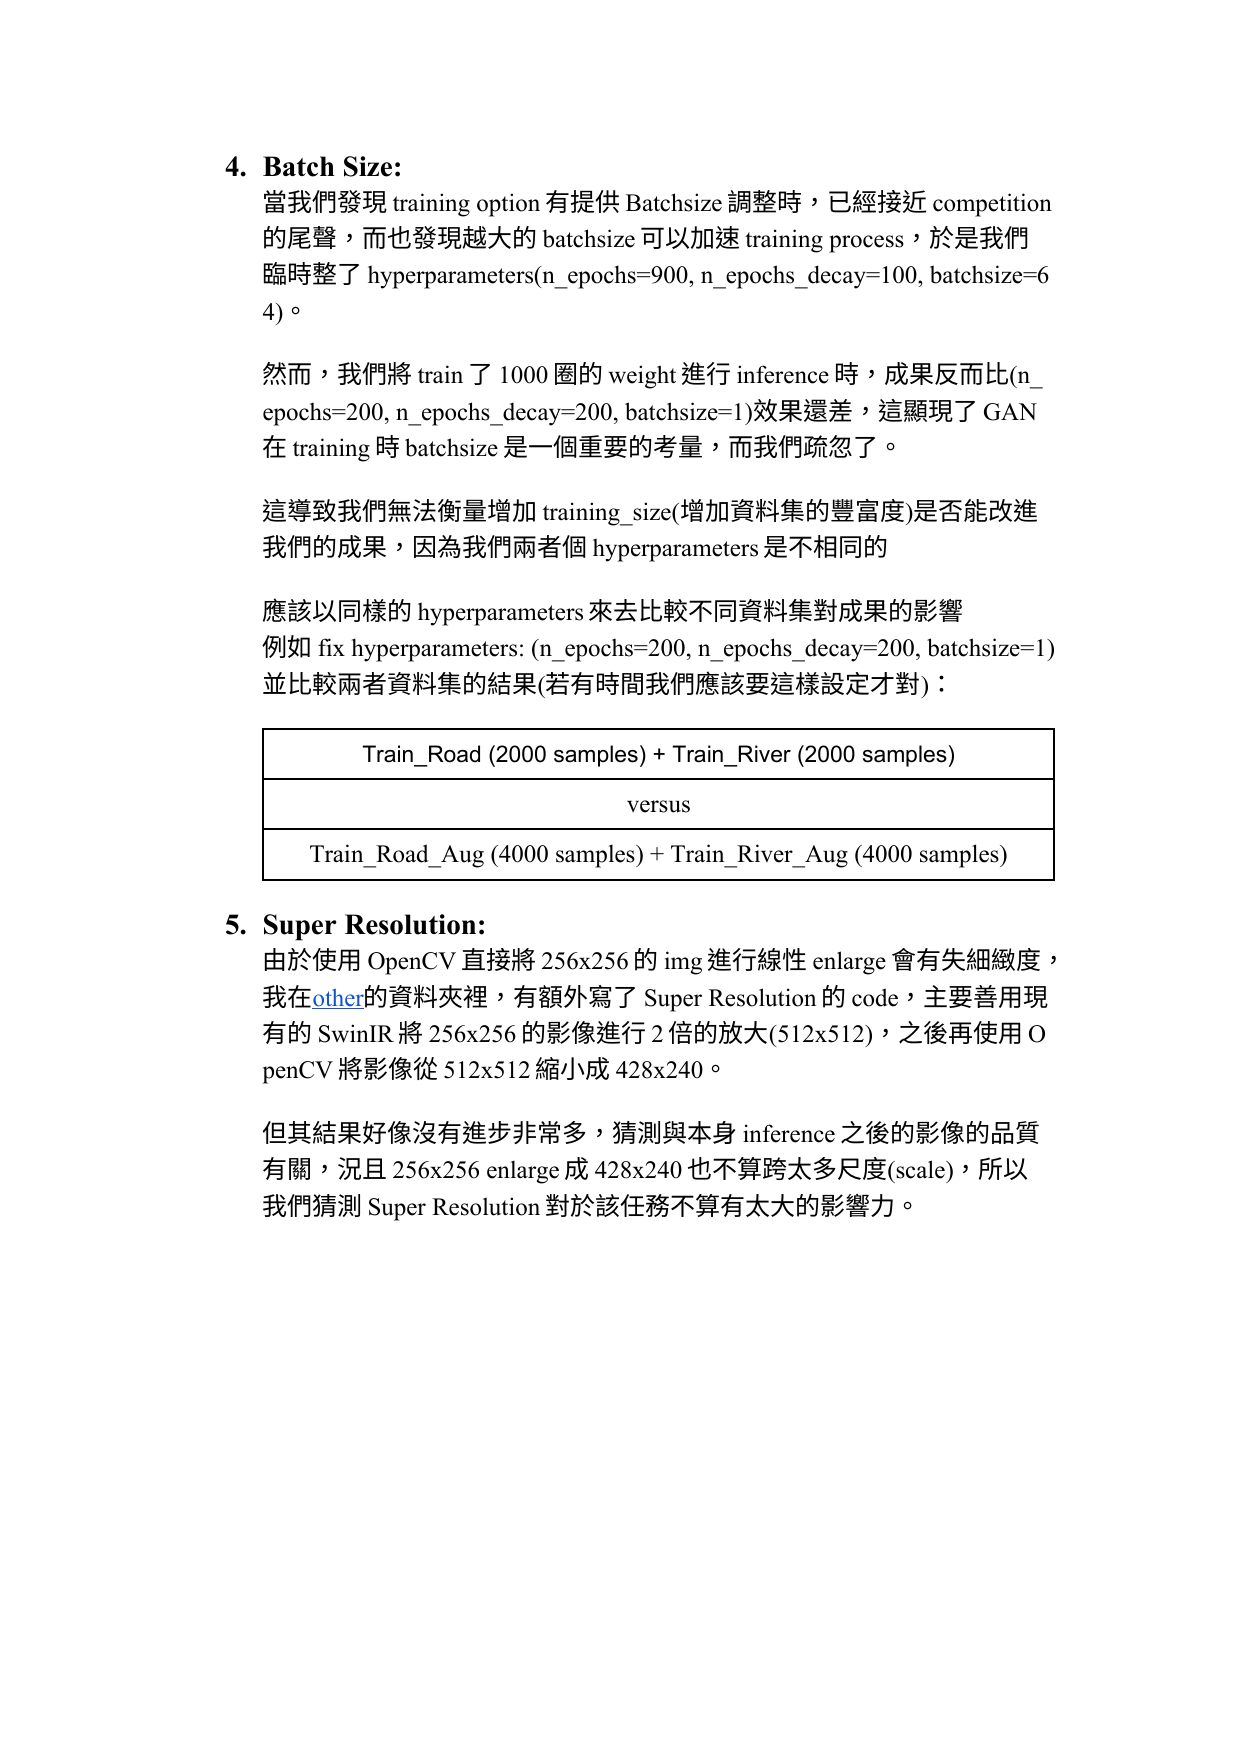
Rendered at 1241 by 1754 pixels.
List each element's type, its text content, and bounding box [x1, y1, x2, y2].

list Batch Size: [225, 150, 1053, 182]
text ( [262, 355, 1053, 464]
text ( [262, 182, 1053, 327]
text other [262, 941, 1053, 1086]
text n_epochs=200, n_epochs_decay=200, batchsize=1) [262, 628, 1162, 664]
list Super Resolution: [225, 908, 1053, 941]
